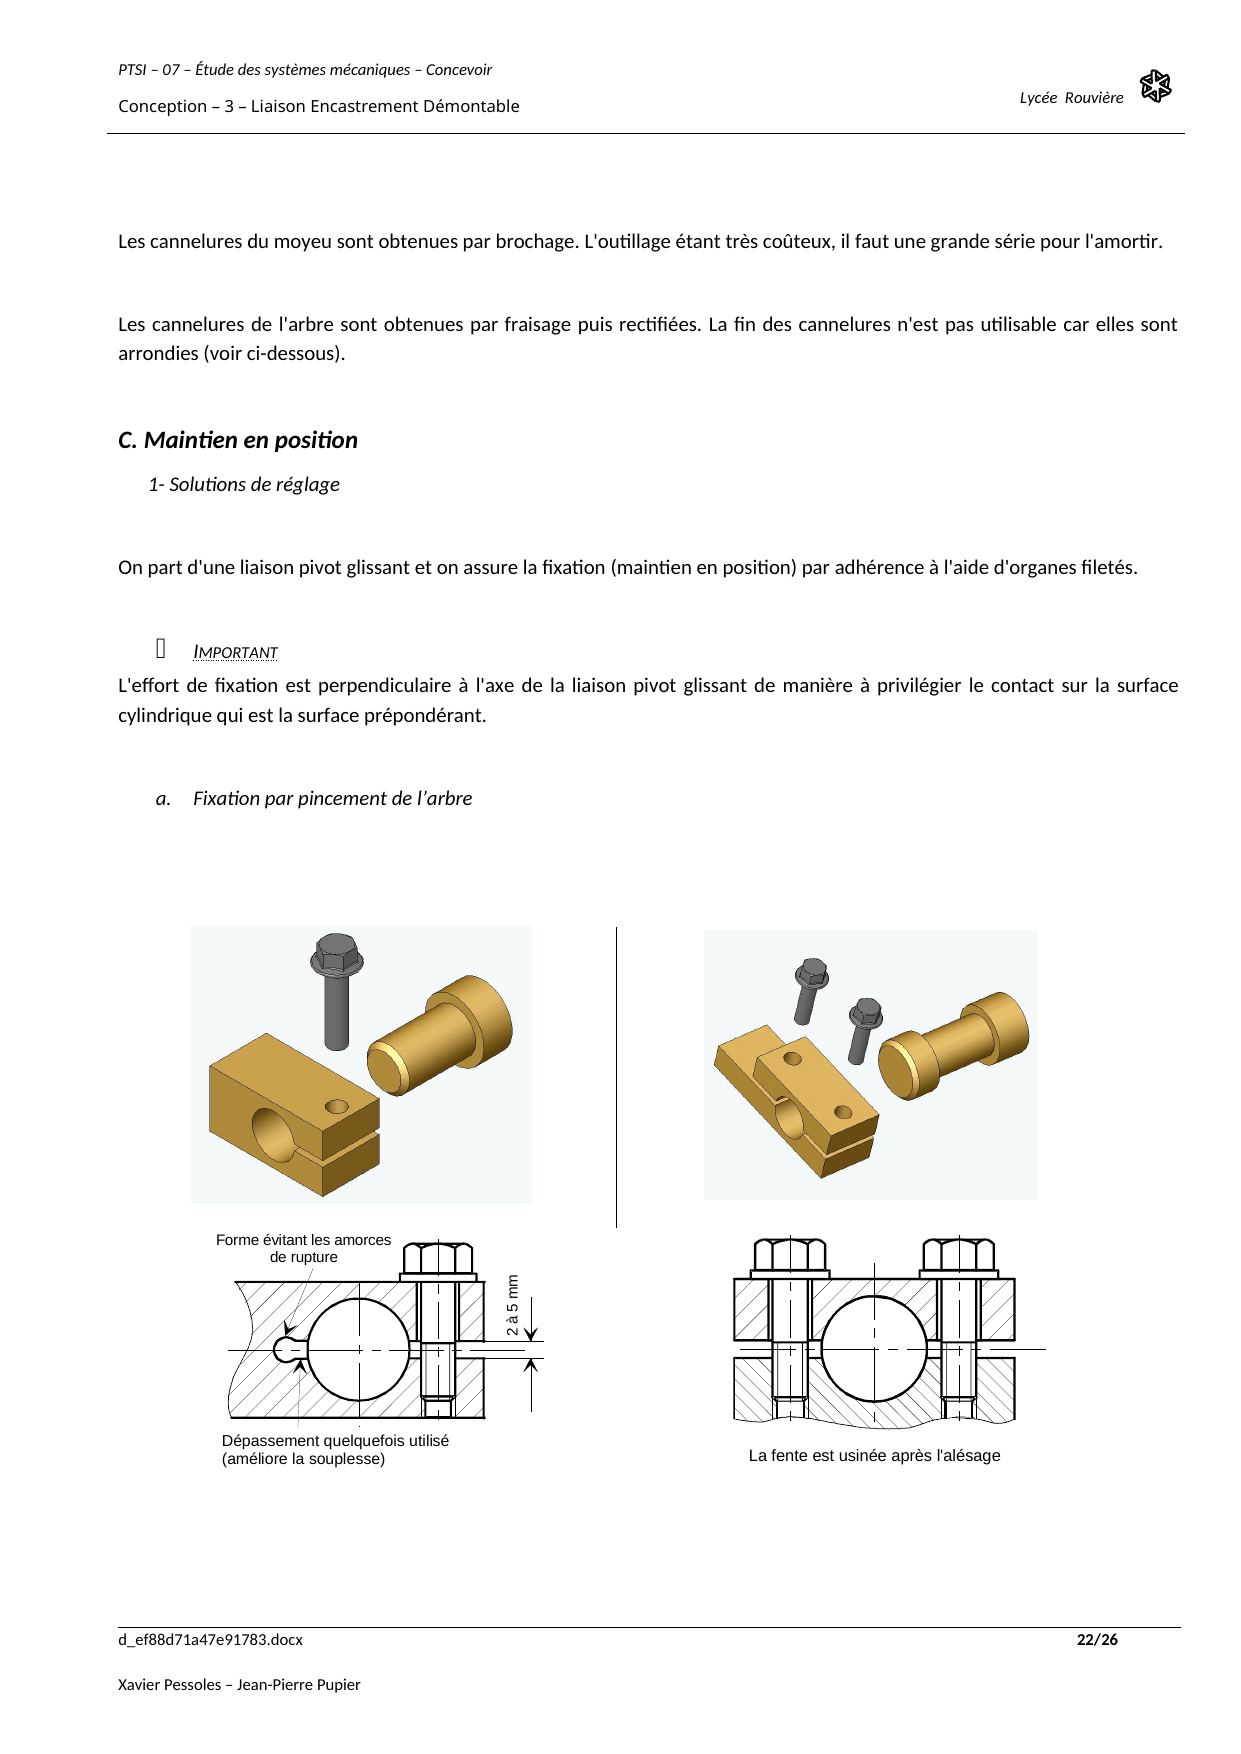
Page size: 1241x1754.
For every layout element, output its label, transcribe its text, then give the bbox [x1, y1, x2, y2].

text Les cannelures du moyeu sont obtenues par brochage. L'outillage étant très coûteux, il faut une grande série pour l'amortir. [118, 228, 1181, 253]
subtitle Solutions de réglage [124, 471, 1181, 497]
subtitle Maintien en position [118, 424, 1181, 454]
text Les cannelures de l'arbre sont obtenues par fraisage puis rectifiées. La fin des cannelures n'est pas utilisable car elles sont arrondies (voir ci-dessous). [118, 311, 1181, 366]
list Fixation par pincement de l’arbre [156, 785, 1181, 811]
table_header [617, 927, 1125, 1228]
text L'effort de fixation est perpendiculaire à l'axe de la liaison pivot glissant de manière à privilégier le contact sur la surface cylindrique qui est la surface prépondérant. [118, 673, 1181, 727]
table_cell [650, 1228, 1129, 1493]
subtitle Important [156, 638, 1181, 664]
picture [190, 926, 533, 1204]
table_header [107, 927, 616, 1228]
text On part d'une liaison pivot glissant et on assure la fixation (maintien en position) par adhérence à l'aide d'organes filetés. [118, 554, 1181, 580]
table_cell [111, 1228, 650, 1493]
picture [704, 930, 1038, 1200]
